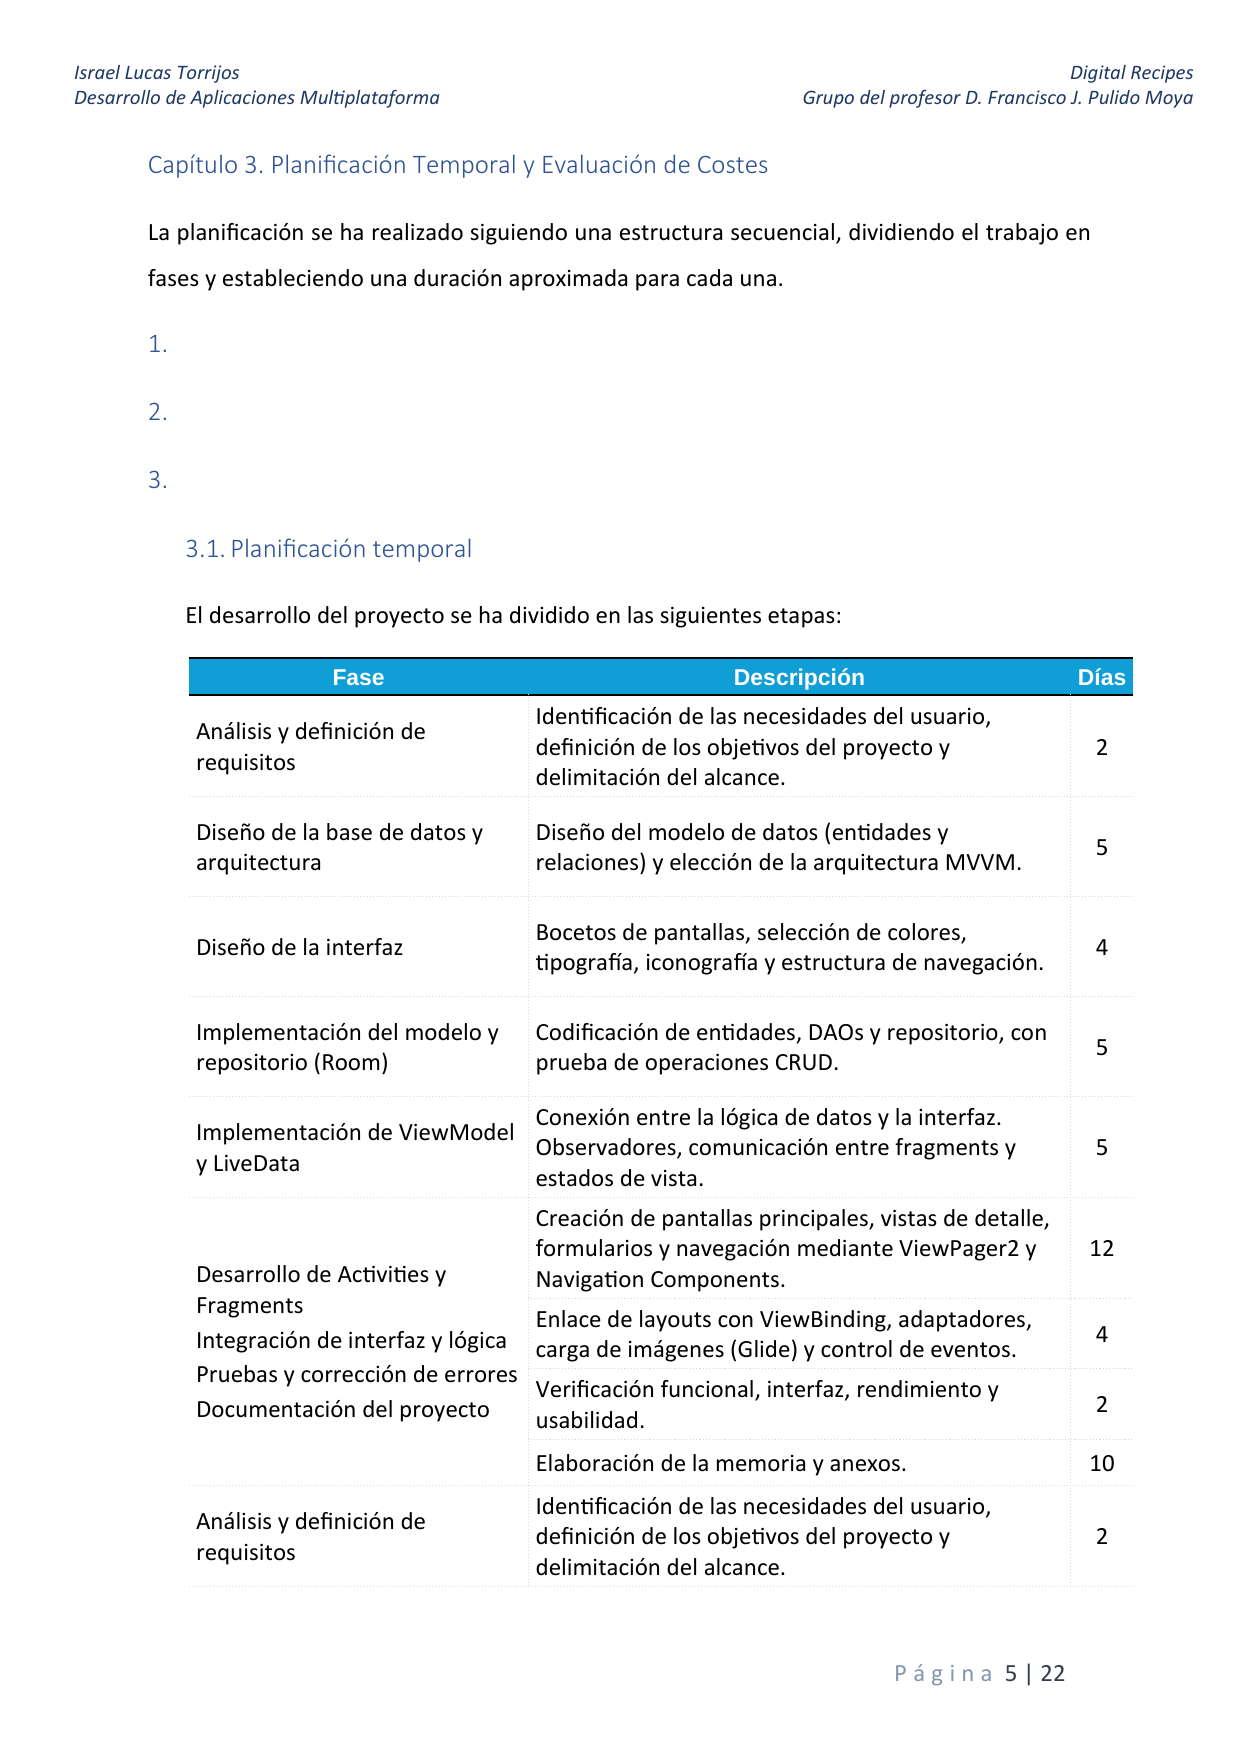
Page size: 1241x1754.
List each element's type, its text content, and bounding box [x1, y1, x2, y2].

table_header Descripción [528, 659, 1070, 694]
table_cell Diseño de la interfaz [189, 896, 528, 996]
table_cell 5 [1070, 996, 1133, 1096]
table_cell Elaboración de la memoria y anexos. [528, 1439, 1070, 1485]
table_cell Enlace de layouts con ViewBinding, adaptadores, carga de imágenes (Glide) y control de eventos. [528, 1298, 1070, 1368]
table_cell Implementación del modelo y repositorio (Room) [189, 996, 528, 1096]
text El desarrollo del proyecto se ha dividido en las siguientes etapas: [185, 599, 1092, 629]
table_cell Creación de pantallas principales, vistas de detalle, formularios y navegación mediante ViewPager2 y Navigation Components. [528, 1197, 1070, 1298]
table_cell Diseño de la base de datos y arquitectura [189, 796, 528, 896]
table_cell 5 [1070, 796, 1133, 896]
subtitle Capítulo 3. Planificación Temporal y Evaluación de Costes [148, 148, 1092, 181]
table_cell 2 [1070, 1485, 1133, 1586]
table_cell 2 [1070, 1368, 1133, 1438]
table_cell Implementación de ViewModel y LiveData [189, 1096, 528, 1197]
table_cell 5 [1070, 1096, 1133, 1197]
table_cell Verificación funcional, interfaz, rendimiento y usabilidad. [528, 1368, 1070, 1438]
table_cell Identificación de las necesidades del usuario, definición de los objetivos del proyecto y delimitación del alcance. [528, 696, 1070, 796]
table_cell Desarrollo de Activities y Fragments Integración de interfaz y lógica Pruebas y corrección de errores Documentación del proyecto [189, 1197, 528, 1485]
table_header Días [1070, 659, 1133, 694]
table_header Fase [189, 659, 528, 694]
subtitle Planificación temporal [185, 531, 1092, 564]
table_cell 10 [1070, 1439, 1133, 1485]
table_cell 4 [1070, 896, 1133, 996]
table_cell 2 [1070, 696, 1133, 796]
table_cell 4 [1070, 1298, 1133, 1368]
table_cell 12 [1070, 1197, 1133, 1298]
table_cell Análisis y definición de requisitos [189, 696, 528, 796]
table_cell Diseño del modelo de datos (entidades y relaciones) y elección de la arquitectura MVVM. [528, 796, 1070, 896]
table_cell Identificación de las necesidades del usuario, definición de los objetivos del proyecto y delimitación del alcance. [528, 1485, 1070, 1586]
table_cell Análisis y definición de requisitos [189, 1485, 528, 1586]
table_cell Conexión entre la lógica de datos y la interfaz. Observadores, comunicación entre fragments y estados de vista. [528, 1096, 1070, 1197]
table_cell Codificación de entidades, DAOs y repositorio, con prueba de operaciones CRUD. [528, 996, 1070, 1096]
table_cell Bocetos de pantallas, selección de colores, tipografía, iconografía y estructura de navegación. [528, 896, 1070, 996]
text La planificación se ha realizado siguiendo una estructura secuencial, dividiendo el trabajo en fases y estableciendo una duración aproximada para cada una. [148, 216, 1092, 292]
